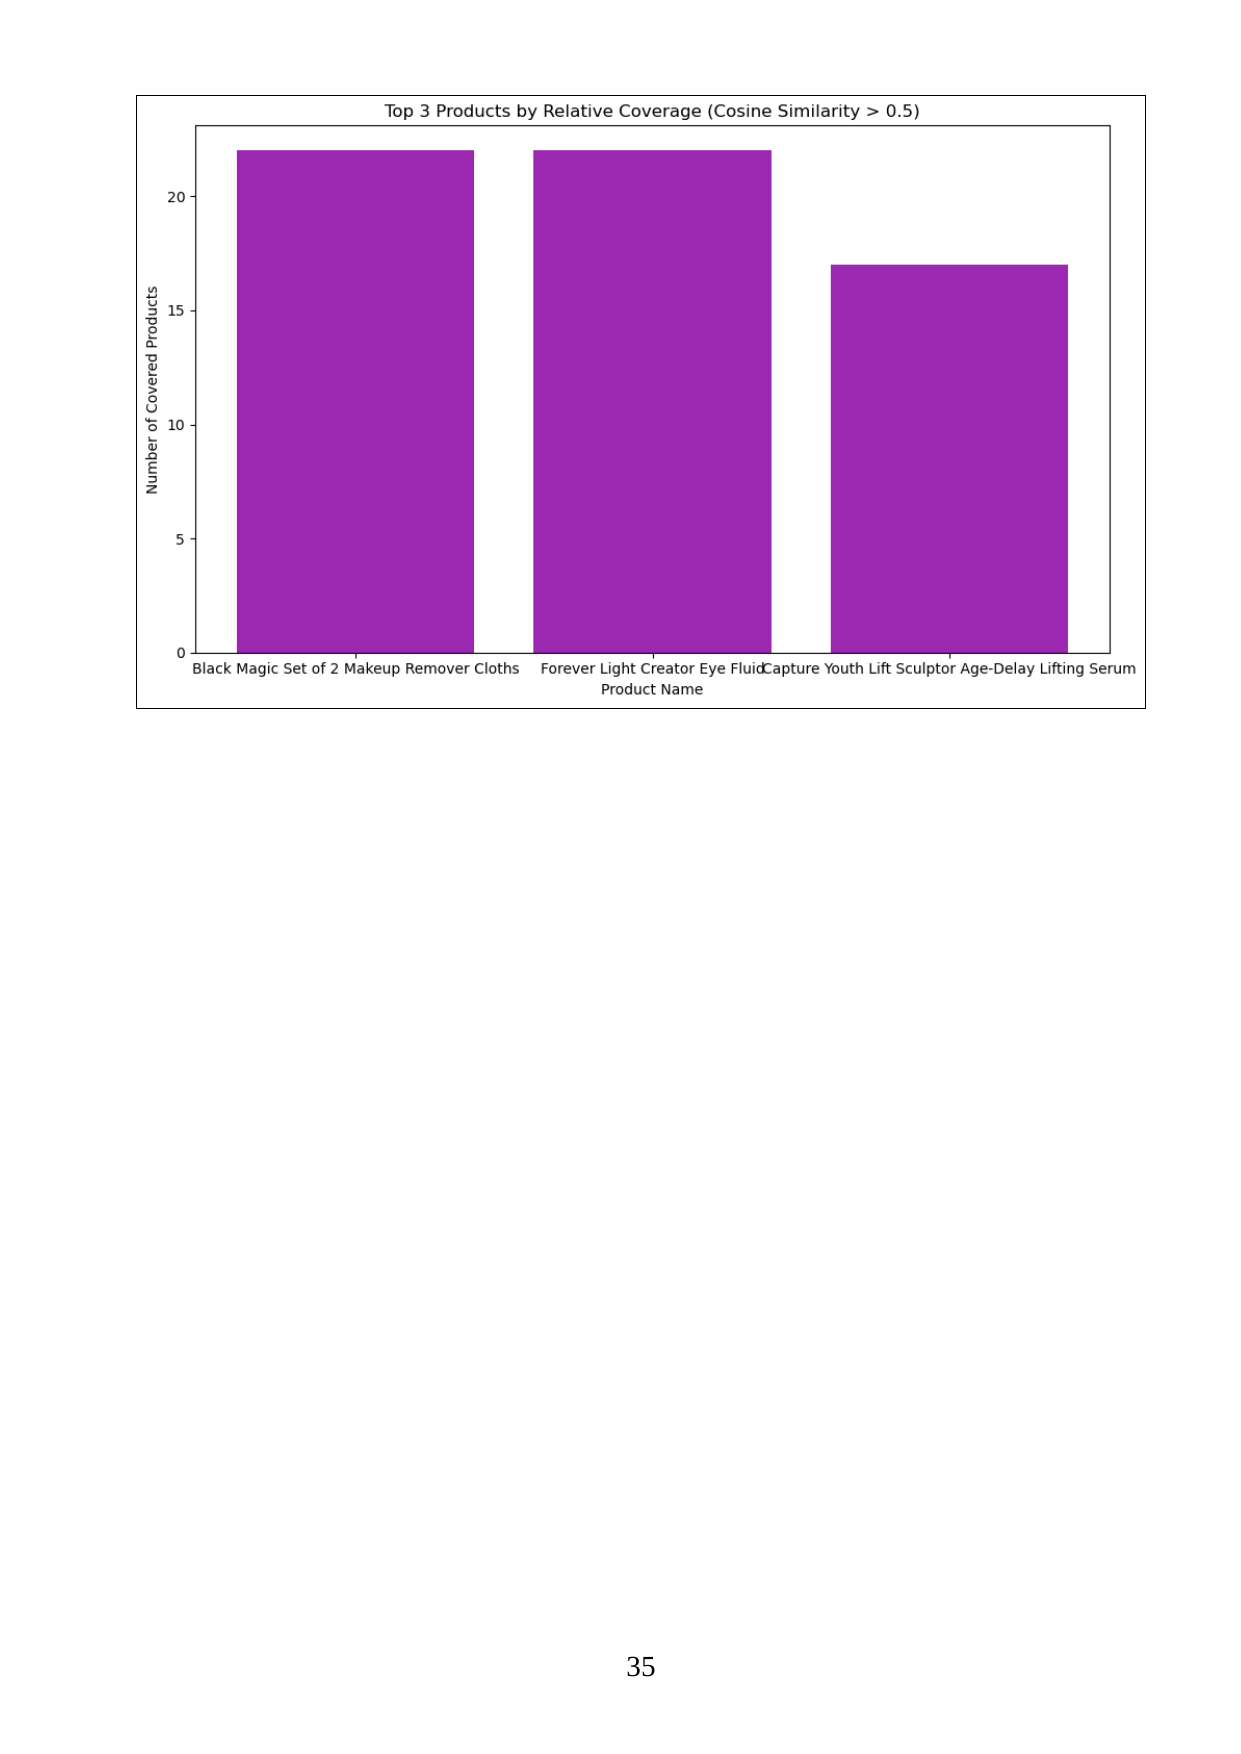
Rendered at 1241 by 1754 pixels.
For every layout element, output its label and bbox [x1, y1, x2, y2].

picture [137, 96, 1145, 708]
